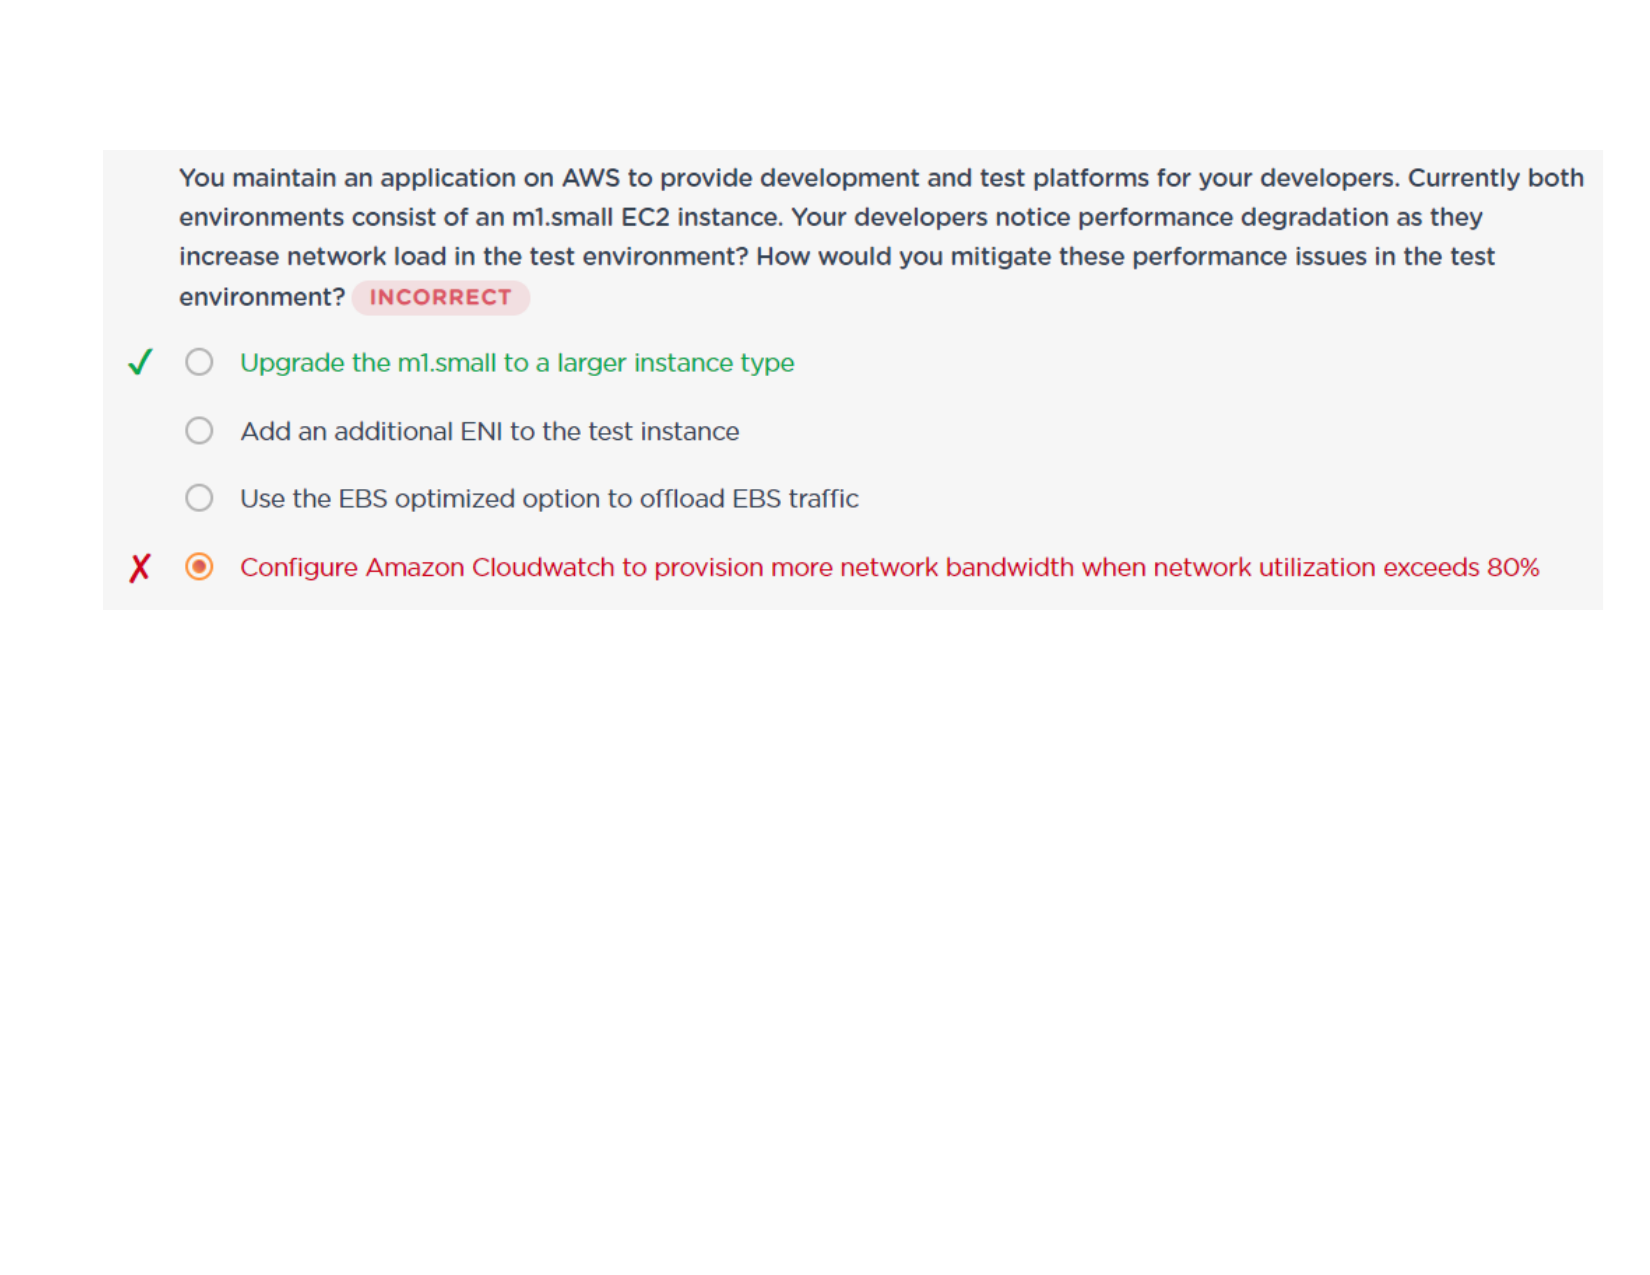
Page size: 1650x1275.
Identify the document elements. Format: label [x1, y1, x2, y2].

picture [103, 150, 1604, 610]
